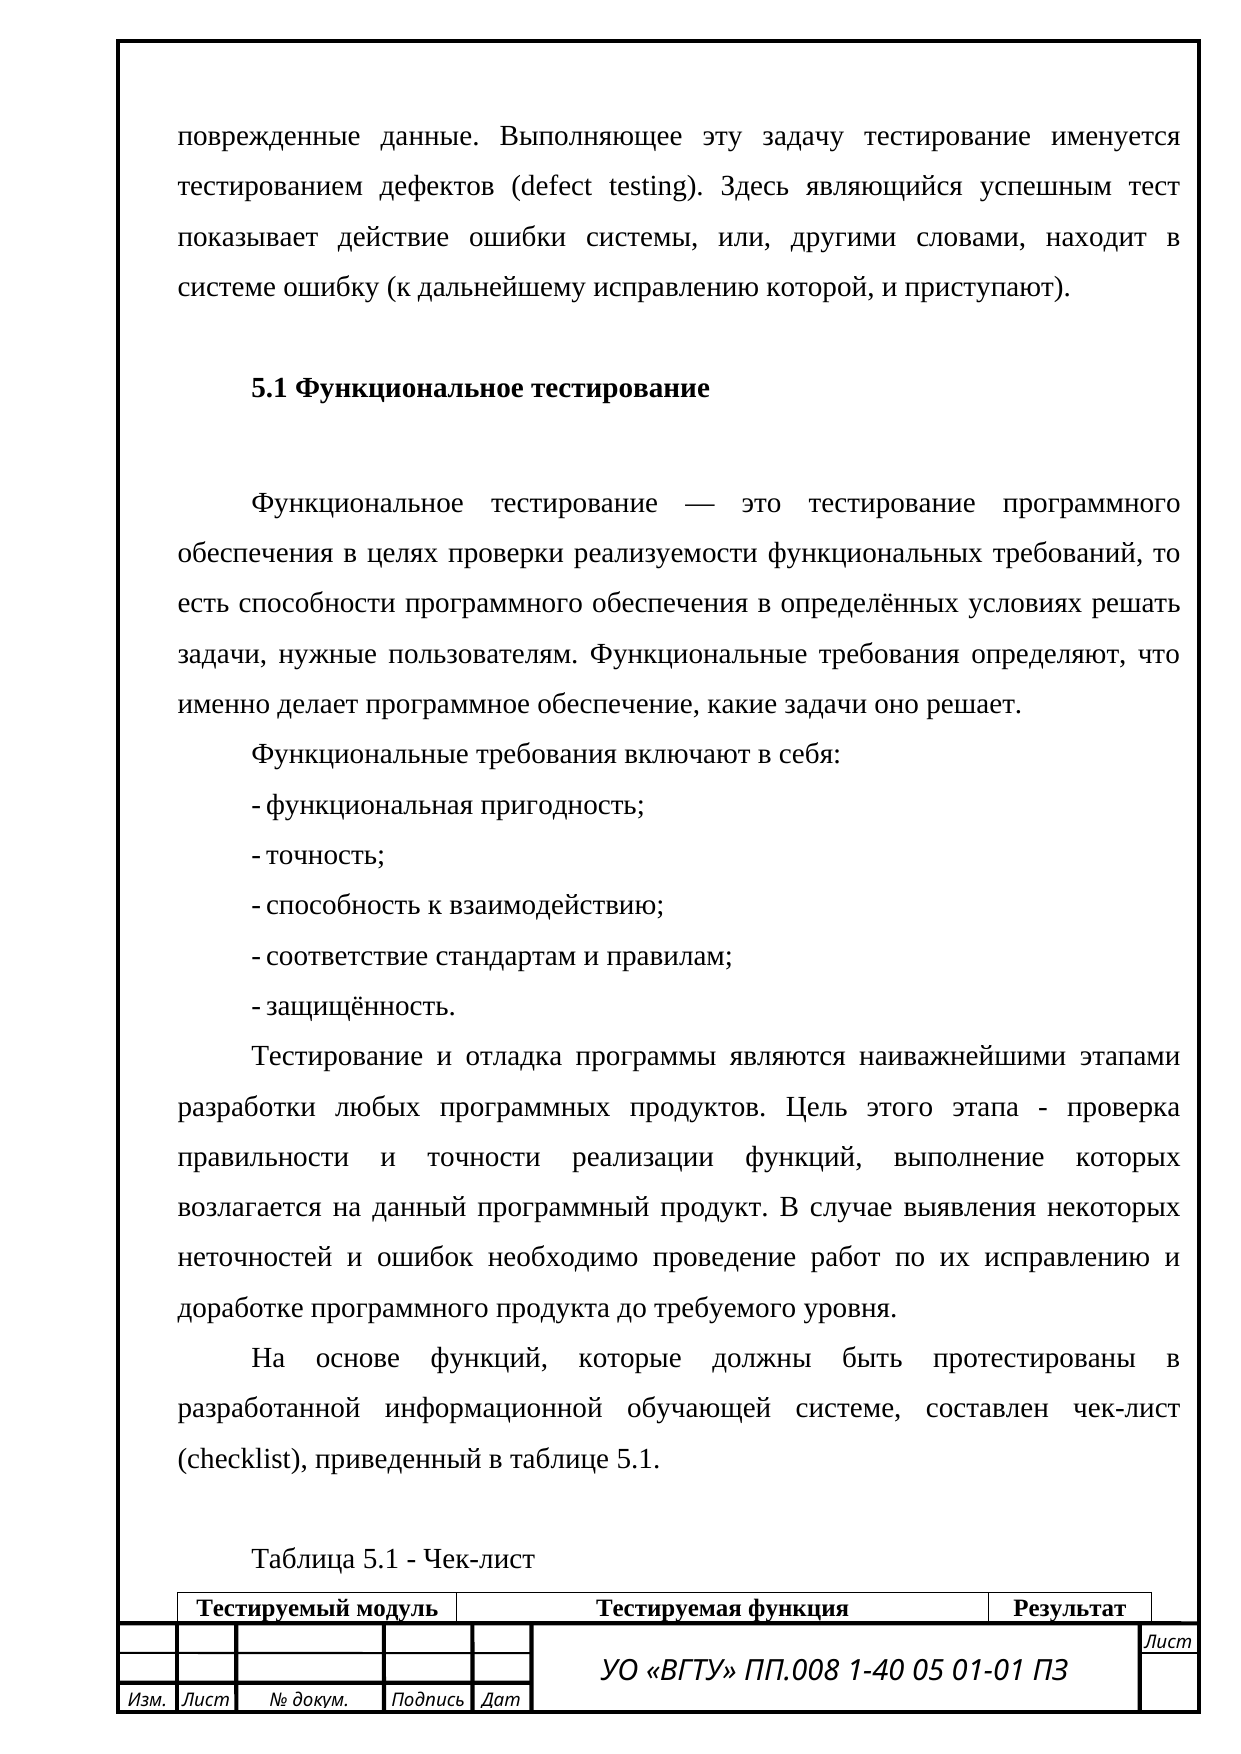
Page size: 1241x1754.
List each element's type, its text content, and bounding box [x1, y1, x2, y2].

list Функциональные требования включают в себя: [177, 736, 1181, 770]
text Таблица 5.1 - Чек-лист [177, 1541, 1181, 1575]
list Функциональное тестирование — это тестирование программного обеспечения в целях проверки реализуемости функциональных требований, то есть способности программного обеспечения в определённых условиях решать задачи, нужные пользователям. Функциональные требования определяют, что именно делает программное обеспечение, какие задачи оно решает. [177, 485, 1181, 720]
list функциональная пригодность; [177, 787, 1181, 820]
list защищённость. [177, 988, 1181, 1022]
subtitle 5.1 Функциональное тестирование [251, 370, 1181, 403]
text Тестирование и отладка программы являются наиважнейшими этапами разработки любых программных продуктов. Цель этого этапа - проверка правильности и точности реализации функций, выполнение которых возлагается на данный программный продукт. В случае выявления некоторых неточностей и ошибок необходимо проведение работ по их исправлению и доработке программного продукта до требуемого уровня. [177, 1038, 1181, 1323]
table_header Тестируемая функция [457, 1593, 988, 1622]
table_header Результат [989, 1593, 1151, 1622]
list соответствие стандартам и правилам; [177, 938, 1181, 971]
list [177, 118, 1181, 303]
table_header Тестируемый модуль [178, 1593, 456, 1622]
list способность к взаимодействию; [177, 887, 1181, 921]
text На основе функций, которые должны быть протестированы в разработанной информационной обучающей системе, составлен чек-лист (checklist), приведенный в таблице 5.1. [177, 1340, 1181, 1474]
list точность; [177, 837, 1181, 871]
